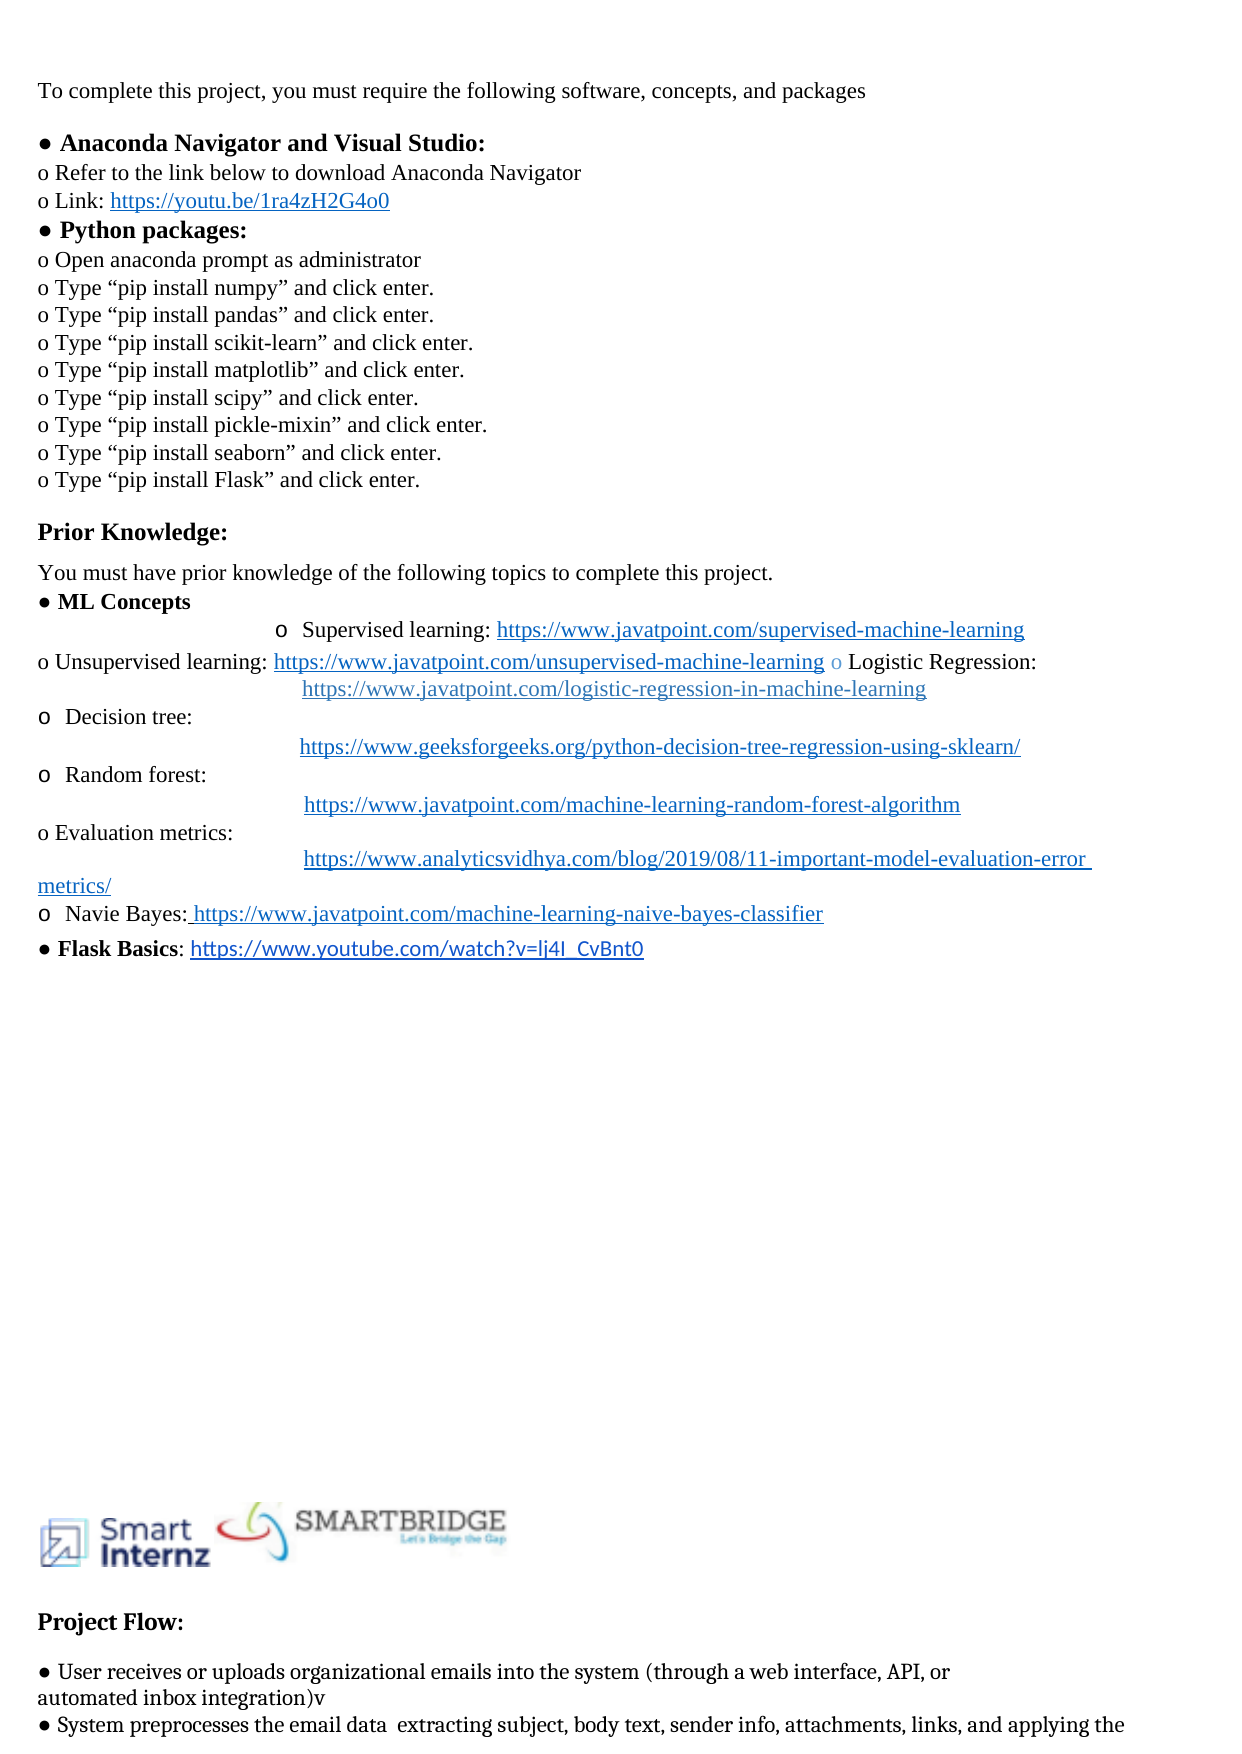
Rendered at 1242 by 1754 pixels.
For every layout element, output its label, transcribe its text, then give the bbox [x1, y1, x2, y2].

text You must have prior knowledge of the following topics to complete this project. [37, 559, 1197, 586]
text o Link: https://youtu.be/1ra4zH2G4o0 [37, 187, 1197, 214]
text o Open anaconda prompt as administrator [37, 246, 1197, 273]
text https://www.analyticsvidhya.com/blog/2019/08/11-important-model-evaluation-error [37, 846, 1086, 872]
picture [37, 1502, 511, 1567]
text https://www.geeksforgeeks.org/python-decision-tree-regression-using-sklearn/ [37, 733, 1021, 759]
text o Type “pip install numpy” and click enter. [37, 274, 1197, 300]
text o Type “pip install matplotlib” and click enter. [37, 356, 1197, 382]
text https://www.javatpoint.com/logistic-regression-in-machine-learning [37, 675, 927, 701]
text ● Python packages: [37, 216, 1197, 244]
text o Type “pip install Flask” and click enter. [37, 466, 1197, 492]
text o Type “pip install pandas” and click enter. [37, 301, 1197, 328]
text ● Flask Basics: https://www.youtube.com/watch?v=lj4I_CvBnt0 [37, 934, 1059, 962]
text o Type “pip install scipy” and click enter. [37, 383, 1197, 410]
text o Refer to the link below to download Anaconda Navigator [37, 159, 1197, 186]
text o Random forest: [37, 761, 1197, 789]
text o Decision tree: [37, 703, 1197, 732]
text o Navie Bayes: https://www.javatpoint.com/machine-learning-naive-bayes-classifier [37, 900, 1059, 928]
text ● User receives or uploads organizational emails into the system (through a web interface, API, or automated inbox integration)v [37, 1659, 1022, 1711]
text o Type “pip install seaborn” and click enter. [37, 439, 1197, 465]
text Prior Knowledge: [37, 517, 1197, 545]
text To complete this project, you must require the following software, concepts, and packages [37, 77, 1197, 103]
text o Type “pip install scikit-learn” and click enter. [37, 329, 1197, 355]
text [37, 1711, 1197, 1738]
text ● ML Concepts [37, 588, 1197, 614]
text o Evaluation metrics: [37, 819, 1197, 846]
text metrics/ [37, 872, 1197, 898]
text o Unsupervised learning: https://www.javatpoint.com/unsupervised-machine-learning o Logistic Regression: [37, 648, 1072, 674]
text Project Flow: [37, 1610, 1197, 1636]
text o Type “pip install pickle-mixin” and click enter. [37, 411, 1197, 437]
text https://www.javatpoint.com/machine-learning-random-forest-algorithm [37, 791, 961, 817]
text o Supervised learning: https://www.javatpoint.com/supervised-machine-learning [37, 616, 1025, 644]
text ● Anaconda Navigator and Visual Studio: [37, 128, 1197, 157]
